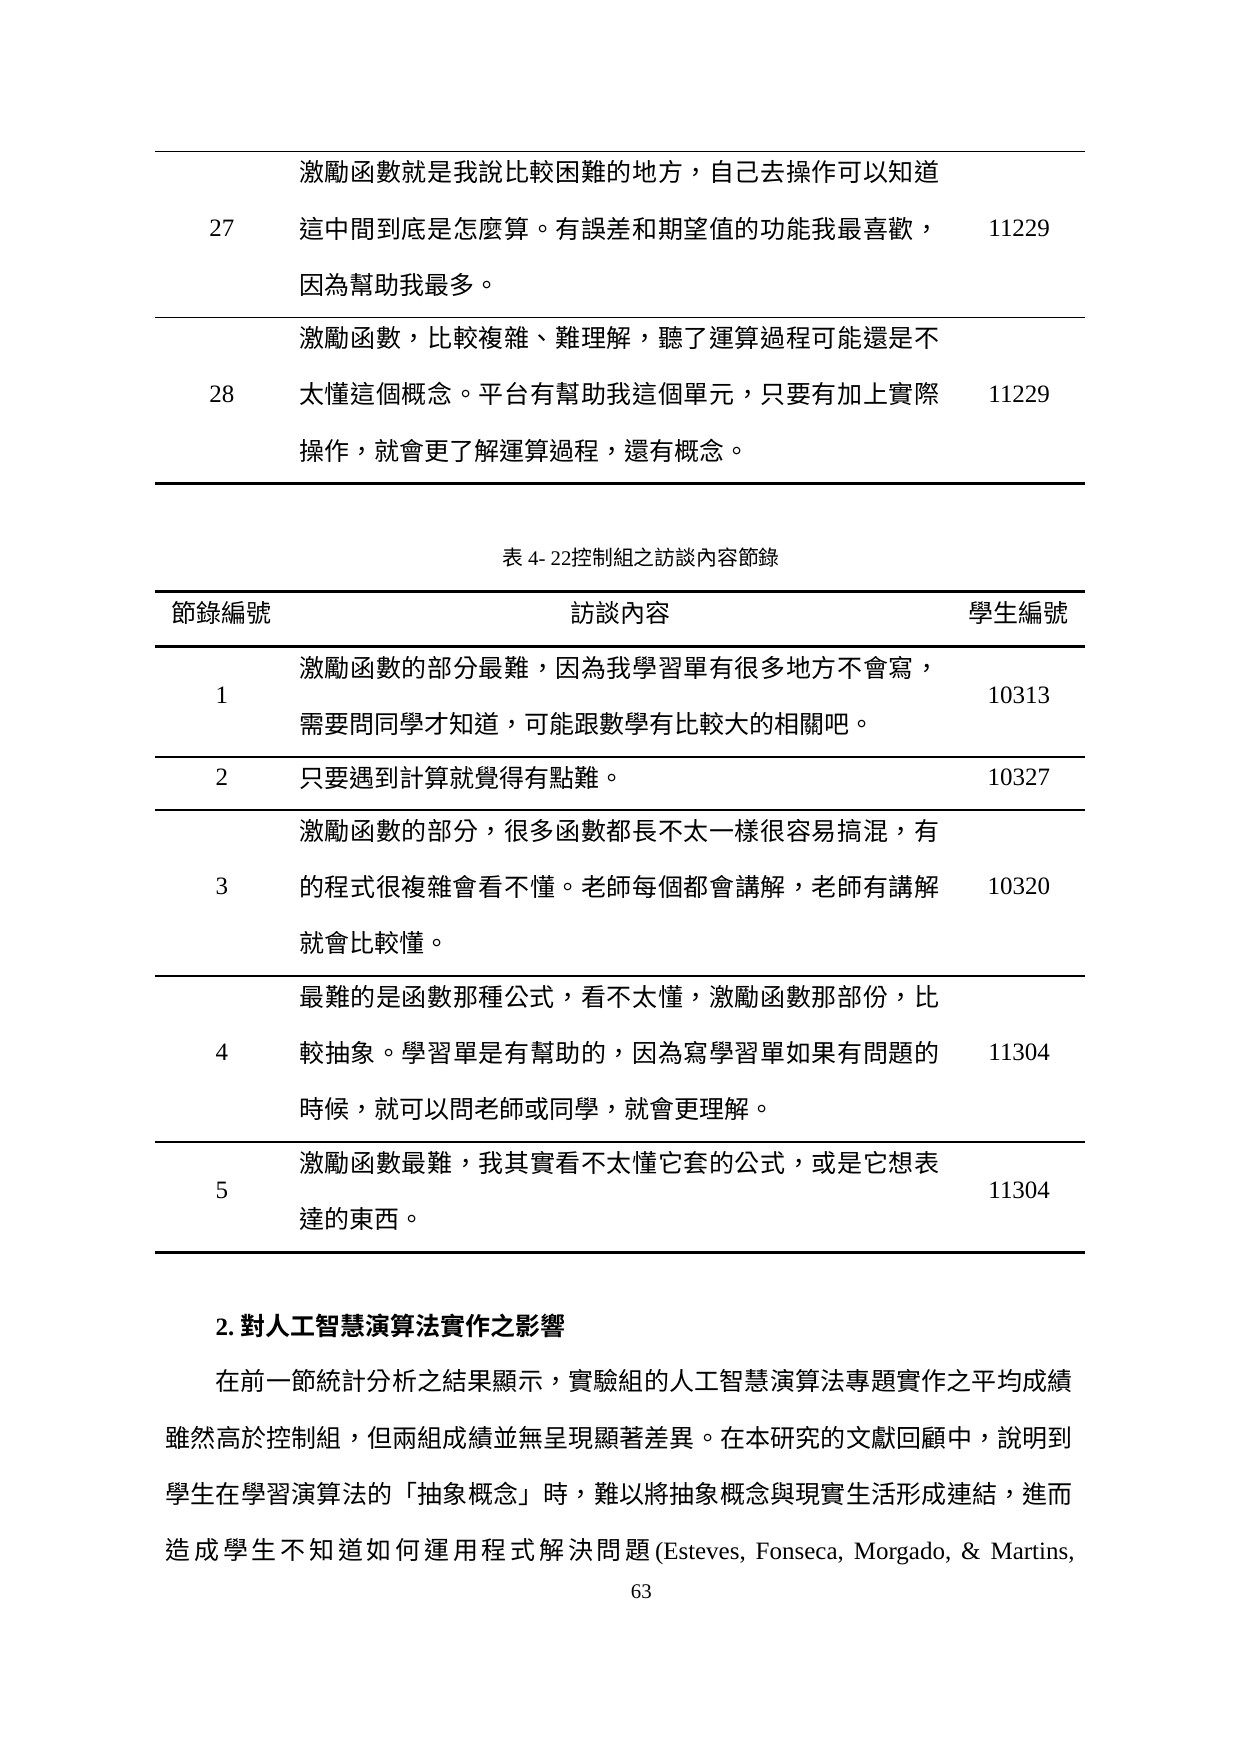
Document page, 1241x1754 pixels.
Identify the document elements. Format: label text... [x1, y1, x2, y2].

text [165, 1361, 1075, 1567]
table_cell 11229 [953, 318, 1085, 482]
table_cell 只要遇到計算就覺得有點難。 [288, 758, 952, 809]
table_cell 11304 [953, 977, 1085, 1141]
table_cell 10320 [953, 811, 1085, 975]
table_header 節錄編號 [155, 593, 288, 645]
table_cell 10327 [953, 758, 1085, 809]
table_cell 激勵函數的部分最難，因為我學習單有很多地方不會寫，需要問同學才知道，可能跟數學有比較大的相關吧。 [288, 648, 952, 756]
table_cell 1 [155, 648, 288, 756]
table_cell 2 [155, 758, 288, 809]
table_cell 11304 [953, 1143, 1085, 1251]
table_cell 27 [155, 152, 288, 316]
table_cell 4 [155, 977, 288, 1141]
text 2. 對人工智慧演算法實作之影響 [165, 1306, 1075, 1343]
table_cell 3 [155, 811, 288, 975]
table_cell 11229 [953, 152, 1085, 316]
table_cell 5 [155, 1143, 288, 1251]
table_cell 28 [155, 318, 288, 482]
table_cell 激勵函數就是我說比較困難的地方，自己去操作可以知道這中間到底是怎麼算。有誤差和期望值的功能我最喜歡，因為幫助我最多。 [288, 152, 952, 316]
table_cell 激勵函數，比較複雜、難理解，聽了運算過程可能還是不太懂這個概念。平台有幫助我這個單元，只要有加上實際操作，就會更了解運算過程，還有概念。 [288, 318, 952, 482]
table_cell 10313 [953, 648, 1085, 756]
table_header 訪談內容 [288, 593, 952, 645]
table_cell 最難的是函數那種公式，看不太懂，激勵函數那部份，比較抽象。學習單是有幫助的，因為寫學習單如果有問題的時候，就可以問老師或同學，就會更理解。 [288, 977, 952, 1141]
table_cell 激勵函數最難，我其實看不太懂它套的公式，或是它想表達的東西。 [288, 1143, 952, 1251]
table_cell 激勵函數的部分，很多函數都長不太一樣很容易搞混，有的程式很複雜會看不懂。老師每個都會講解，老師有講解就會比較懂。 [288, 811, 952, 975]
table_header 學生編號 [953, 593, 1085, 645]
text 表 4- 22控制組之訪談內容節錄 [165, 537, 1075, 575]
